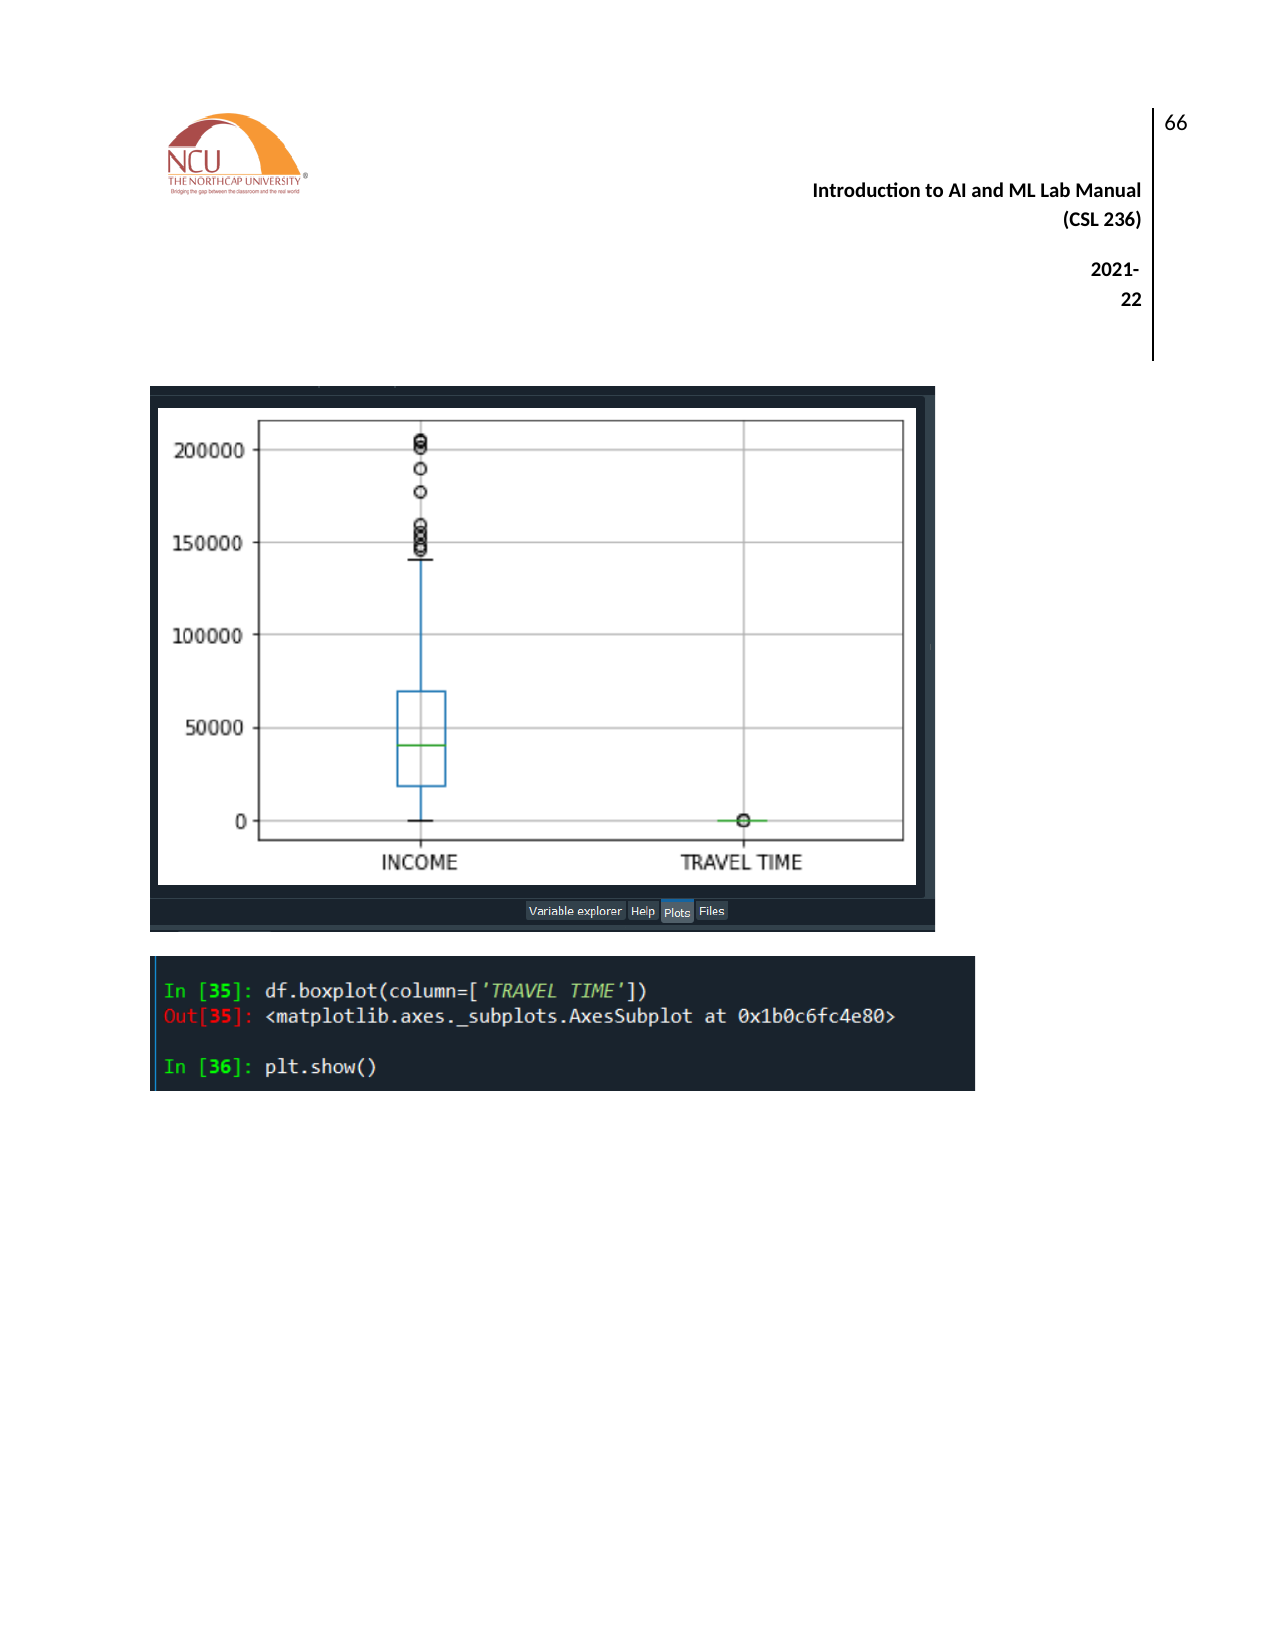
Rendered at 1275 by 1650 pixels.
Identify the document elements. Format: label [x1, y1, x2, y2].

picture [150, 956, 976, 1091]
picture [150, 386, 936, 932]
picture [164, 108, 309, 198]
